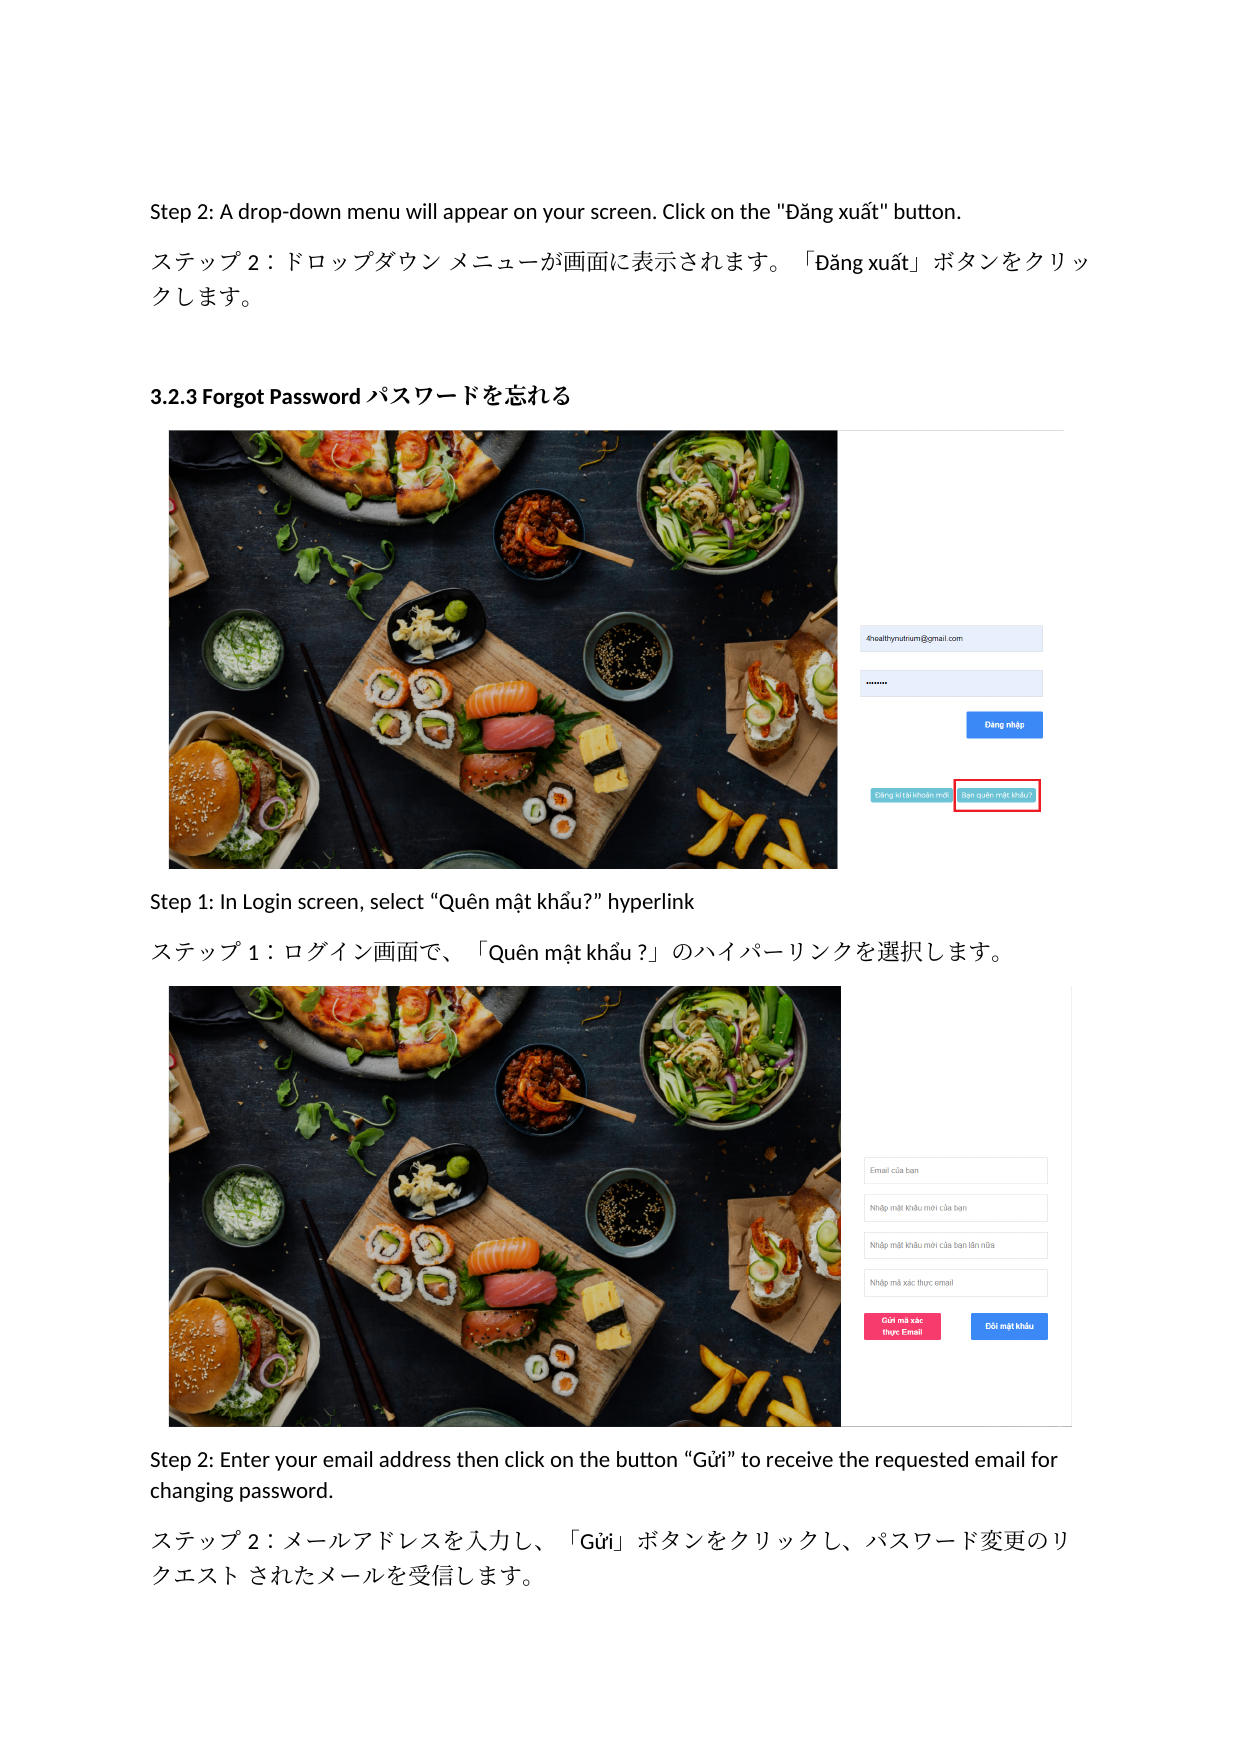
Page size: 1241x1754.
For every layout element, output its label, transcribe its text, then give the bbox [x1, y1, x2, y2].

text Step 2: A drop-down menu will appear on your screen. Click on the "Đăng xuất" button. [150, 197, 1093, 225]
text ステップ 1：ログイン画面で、「Quên mật khẩu ?」のハイパーリンクを選択します。 [150, 934, 1093, 967]
text Step 2: Enter your email address then click on the button “Gửi” to receive the requested email for changing password. [150, 1446, 1093, 1504]
text ステップ 2：ドロップダウン メニューが画面に表示されます。「Đăng xuất」ボタンをクリックします。 [150, 244, 1093, 312]
text ステップ 2：メールアドレスを入力し、「Gửi」ボタンをクリックし、パスワード変更のリクエスト されたメールを受信します。 [150, 1523, 1093, 1591]
text 3.2.3 Forgot Password パスワードを忘れる [150, 378, 1093, 411]
text Step 1: In Login screen, select “Quên mật khẩu?” hyperlink [150, 887, 1093, 916]
